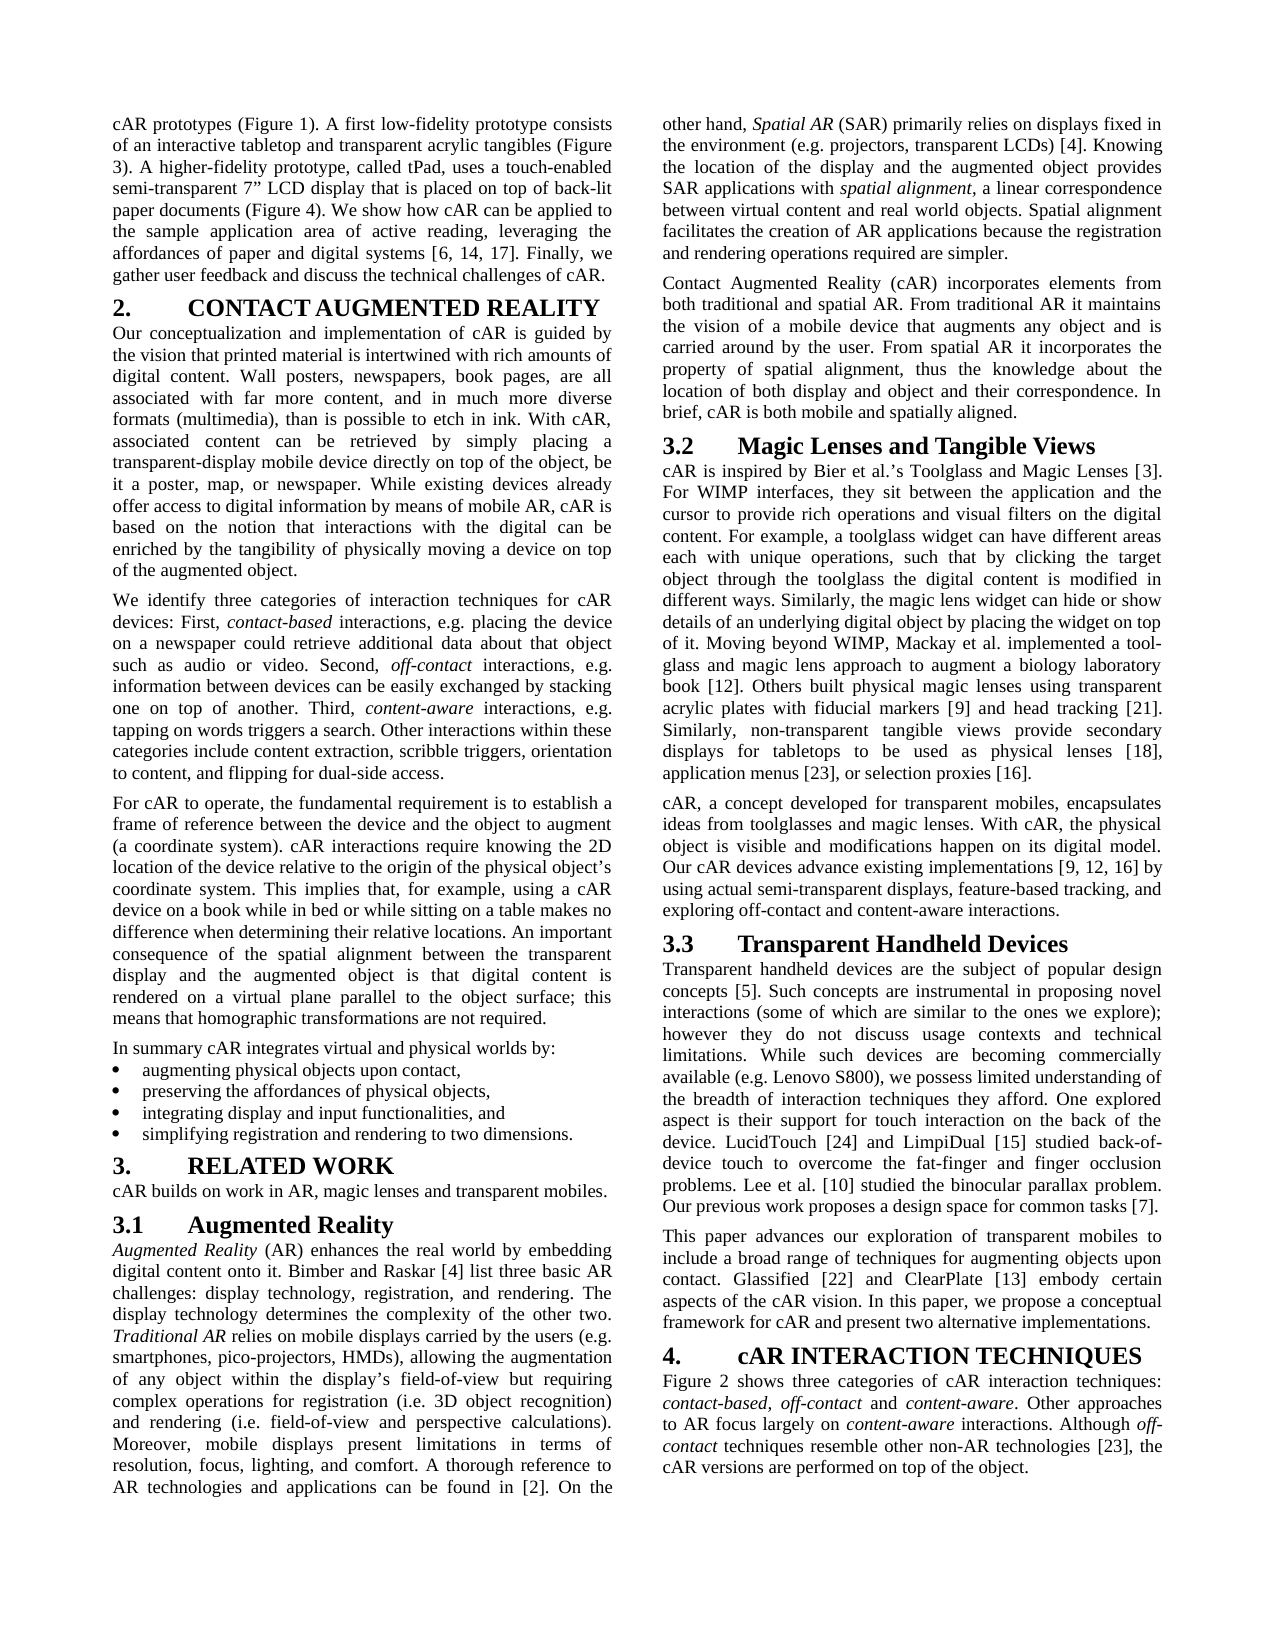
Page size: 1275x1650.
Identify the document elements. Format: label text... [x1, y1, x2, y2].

text Transparent handheld devices are the subject of popular design concepts [5]. Such concepts are instrumental in proposing novel interactions (some of which are similar to the ones we explore); however they do not discuss usage contexts and technical limitations. While such devices are becoming commercially available (e.g. Lenovo S800), we possess limited understanding of the breadth of interaction techniques they afford. One explored aspect is their support for touch interaction on the back of the device. LucidTouch [24] and LimpiDual [15] studied back-of-device touch to overcome the fat-finger and finger occlusion problems. Lee et al. [10] studied the binocular parallax problem. Our previous work proposes a design space for common tasks [7]. [662, 958, 1162, 1217]
list augmenting physical objects upon contact, [112, 1059, 613, 1080]
text Contact Augmented Reality (cAR) incorporates elements from both traditional and spatial AR. From traditional AR it maintains the vision of a mobile device that augments any object and is carried around by the user. From spatial AR it incorporates the property of spatial alignment, thus the knowledge about the location of both display and object and their correspondence. In brief, cAR is both mobile and spatially aligned. [662, 272, 1162, 423]
text Our conceptualization and implementation of cAR is guided by the vision that printed material is intertwined with rich amounts of digital content. Wall posters, newspapers, book pages, are all associated with far more content, and in much more diverse formats (multimedia), than is possible to etch in ink. With cAR, associated content can be retrieved by simply placing a transparent-display mobile device directly on top of the object, be it a poster, map, or newspaper. While existing devices already offer access to digital information by means of mobile AR, cAR is based on the notion that interactions with the digital can be enriched by the tangibility of physically moving a device on top of the augmented object. [112, 322, 613, 581]
text We identify three categories of interaction techniques for cAR devices: First, contact-based interactions, e.g. placing the device on a newspaper could retrieve additional data about that object such as audio or video. Second, off-contact interactions, e.g. information between devices can be easily exchanged by stacking one on top of another. Third, content-aware interactions, e.g. tapping on words triggers a search. Other interactions within these categories include content extraction, scribble triggers, orientation to content, and flipping for dual-side access. [112, 589, 613, 783]
subtitle Transparent Handheld Devices [662, 929, 1162, 958]
list preserving the affordances of physical objects, [112, 1080, 613, 1102]
list simplifying registration and rendering to two dimensions. [112, 1123, 613, 1145]
subtitle cAR INTERACTION TECHNIQUES [662, 1341, 1162, 1370]
list integrating display and input functionalities, and [112, 1102, 613, 1123]
text This paper advances our exploration of transparent mobiles to include a broad range of techniques for augmenting objects upon contact. Glassified [22] and ClearPlate [13] embody certain aspects of the cAR vision. In this paper, we propose a conceptual framework for cAR and present two alternative implementations. [662, 1225, 1162, 1333]
text cAR is inspired by Bier et al.’s Toolglass and Magic Lenses [3]. For WIMP interfaces, they sit between the application and the cursor to provide rich operations and visual filters on the digital content. For example, a toolglass widget can have different areas each with unique operations, such that by clicking the target object through the toolglass the digital content is modified in different ways. Similarly, the magic lens widget can hide or show details of an underlying digital object by placing the widget on top of it. Moving beyond WIMP, Mackay et al. implemented a tool-glass and magic lens approach to augment a biology laboratory book [12]. Others built physical magic lenses using transparent acrylic plates with fiducial markers [9] and head tracking [21]. Similarly, non-transparent tangible views provide secondary displays for tabletops to be used as physical lenses [18], application menus [23], or selection proxies [16]. [662, 460, 1162, 783]
text For cAR to operate, the fundamental requirement is to establish a frame of reference between the device and the object to augment (a coordinate system). cAR interactions require knowing the 2D location of the device relative to the origin of the physical object’s coordinate system. This implies that, for example, using a cAR device on a book while in bed or while sitting on a table makes no difference when determining their relative locations. An important consequence of the spatial alignment between the transparent display and the augmented object is that digital content is rendered on a virtual plane parallel to the object surface; this means that homographic transformations are not required. [112, 792, 613, 1029]
subtitle RELATED WORK [112, 1151, 613, 1180]
subtitle Magic Lenses and Tangible Views [662, 431, 1162, 460]
text cAR, a concept developed for transparent mobiles, encapsulates ideas from toolglasses and magic lenses. With cAR, the physical object is visible and modifications happen on its digital model. Our cAR devices advance existing implementations [9, 12, 16] by using actual semi-transparent displays, feature-based tracking, and exploring off-contact and content-aware interactions. [662, 792, 1162, 921]
subtitle Augmented Reality [112, 1210, 613, 1238]
text Augmented Reality (AR) enhances the real world by embedding digital content onto it. Bimber and Raskar [4] list three basic AR challenges: display technology, registration, and rendering. The display technology determines the complexity of the other two. Traditional AR relies on mobile displays carried by the users (e.g. smartphones, pico-projectors, HMDs), allowing the augmentation of any object within the display’s field-of-view but requiring complex operations for registration (i.e. 3D object recognition) and rendering (i.e. field-of-view and perspective calculations). Moreover, mobile displays present limitations in terms of resolution, focus, lighting, and comfort. A thorough reference to AR technologies and applications can be found in [2]. On the other hand, Spatial AR (SAR) primarily relies on displays fixed in the environment (e.g. projectors, transparent LCDs) [4]. Knowing the location of the display and the augmented object provides SAR applications with spatial alignment, a linear correspondence between virtual content and real world objects. Spatial alignment facilitates the creation of AR applications because the registration and rendering operations required are simpler. [112, 1238, 613, 1497]
text Augmented Reality (AR) enhances the real world by embedding digital content onto it. Bimber and Raskar [4] list three basic AR challenges: display technology, registration, and rendering. The display technology determines the complexity of the other two. Traditional AR relies on mobile displays carried by the users (e.g. smartphones, pico-projectors, HMDs), allowing the augmentation of any object within the display’s field-of-view but requiring complex operations for registration (i.e. 3D object recognition) and rendering (i.e. field-of-view and perspective calculations). Moreover, mobile displays present limitations in terms of resolution, focus, lighting, and comfort. A thorough reference to AR technologies and applications can be found in [2]. On the other hand, Spatial AR (SAR) primarily relies on displays fixed in the environment (e.g. projectors, transparent LCDs) [4]. Knowing the location of the display and the augmented object provides SAR applications with spatial alignment, a linear correspondence between virtual content and real world objects. Spatial alignment facilitates the creation of AR applications because the registration and rendering operations required are simpler. [662, 112, 1162, 263]
text In summary cAR integrates virtual and physical worlds by: [112, 1037, 613, 1059]
subtitle CONTACT AUGMENTED REALITY [112, 293, 613, 322]
text cAR builds on work in AR, magic lenses and transparent mobiles. [112, 1180, 613, 1201]
text Figure 2 shows three categories of cAR interaction techniques: contact-based, off-contact and content-aware. Other approaches to AR focus largely on content-aware interactions. Although off-contact techniques resemble other non-AR technologies [23], the cAR versions are performed on top of the object. [662, 1370, 1162, 1478]
